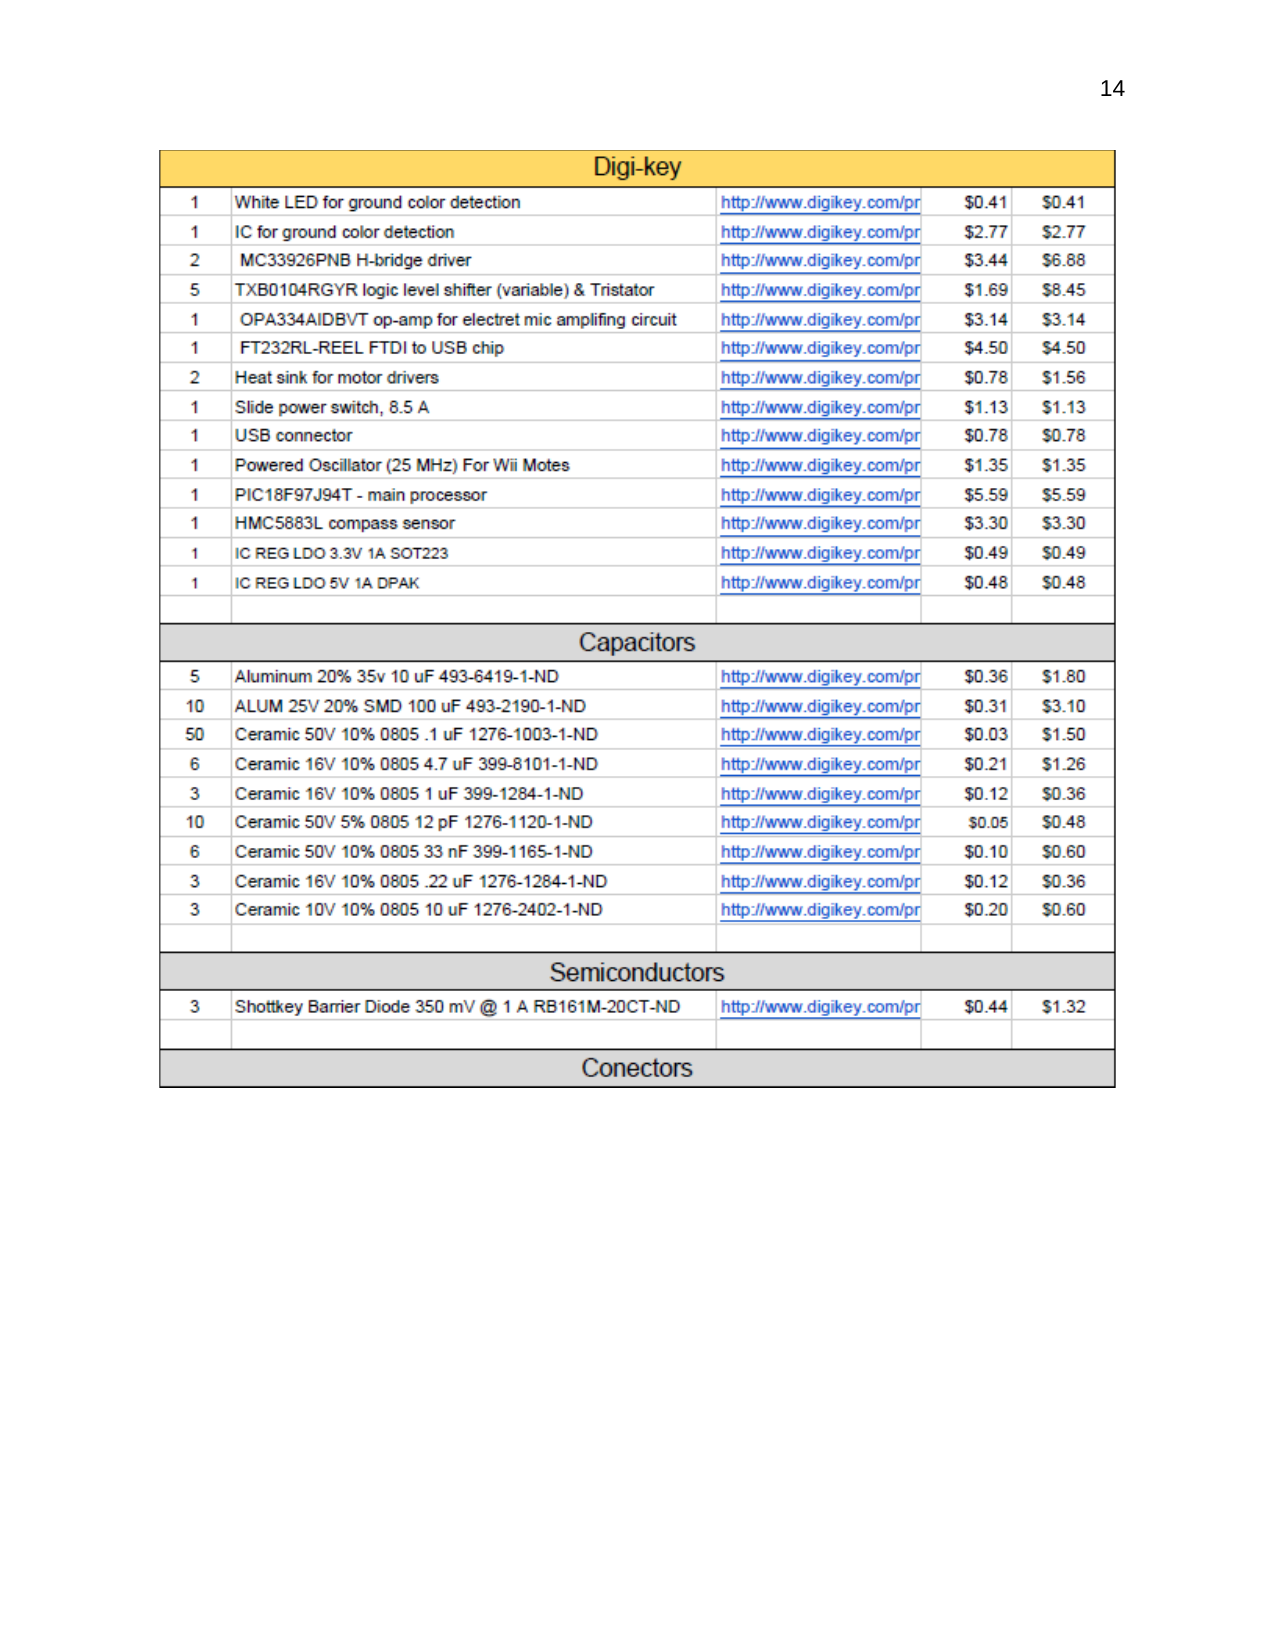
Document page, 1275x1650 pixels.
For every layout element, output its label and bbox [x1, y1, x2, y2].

picture [159, 150, 1116, 1088]
